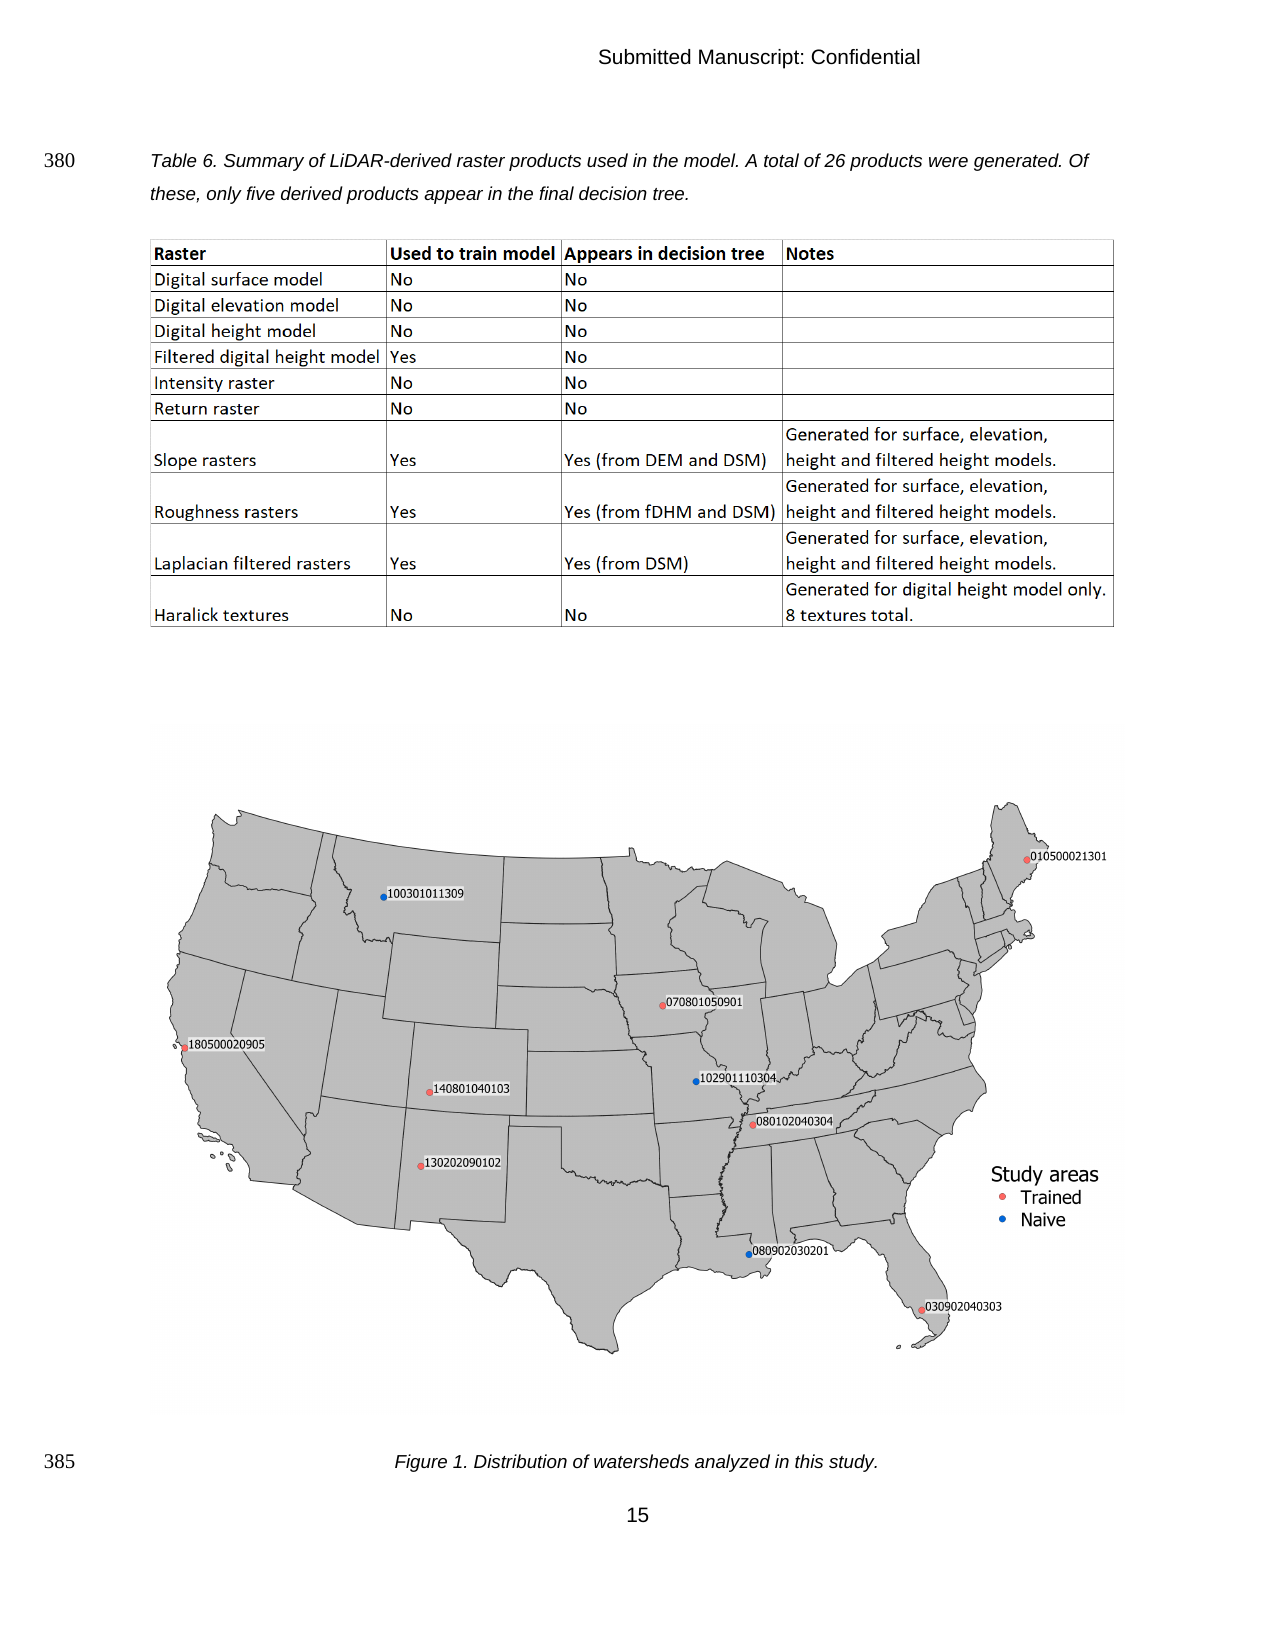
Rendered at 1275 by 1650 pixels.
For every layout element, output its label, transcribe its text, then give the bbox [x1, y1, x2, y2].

picture [150, 239, 1114, 627]
picture [150, 724, 1125, 1415]
text Figure 1. Distribution of watersheds analyzed in this study. [150, 1451, 1125, 1473]
text Table 6. Summary of LiDAR-derived raster products used in the model. A total of 26 products were generated. Of these, only five derived products appear in the final decision tree. [150, 150, 1125, 204]
